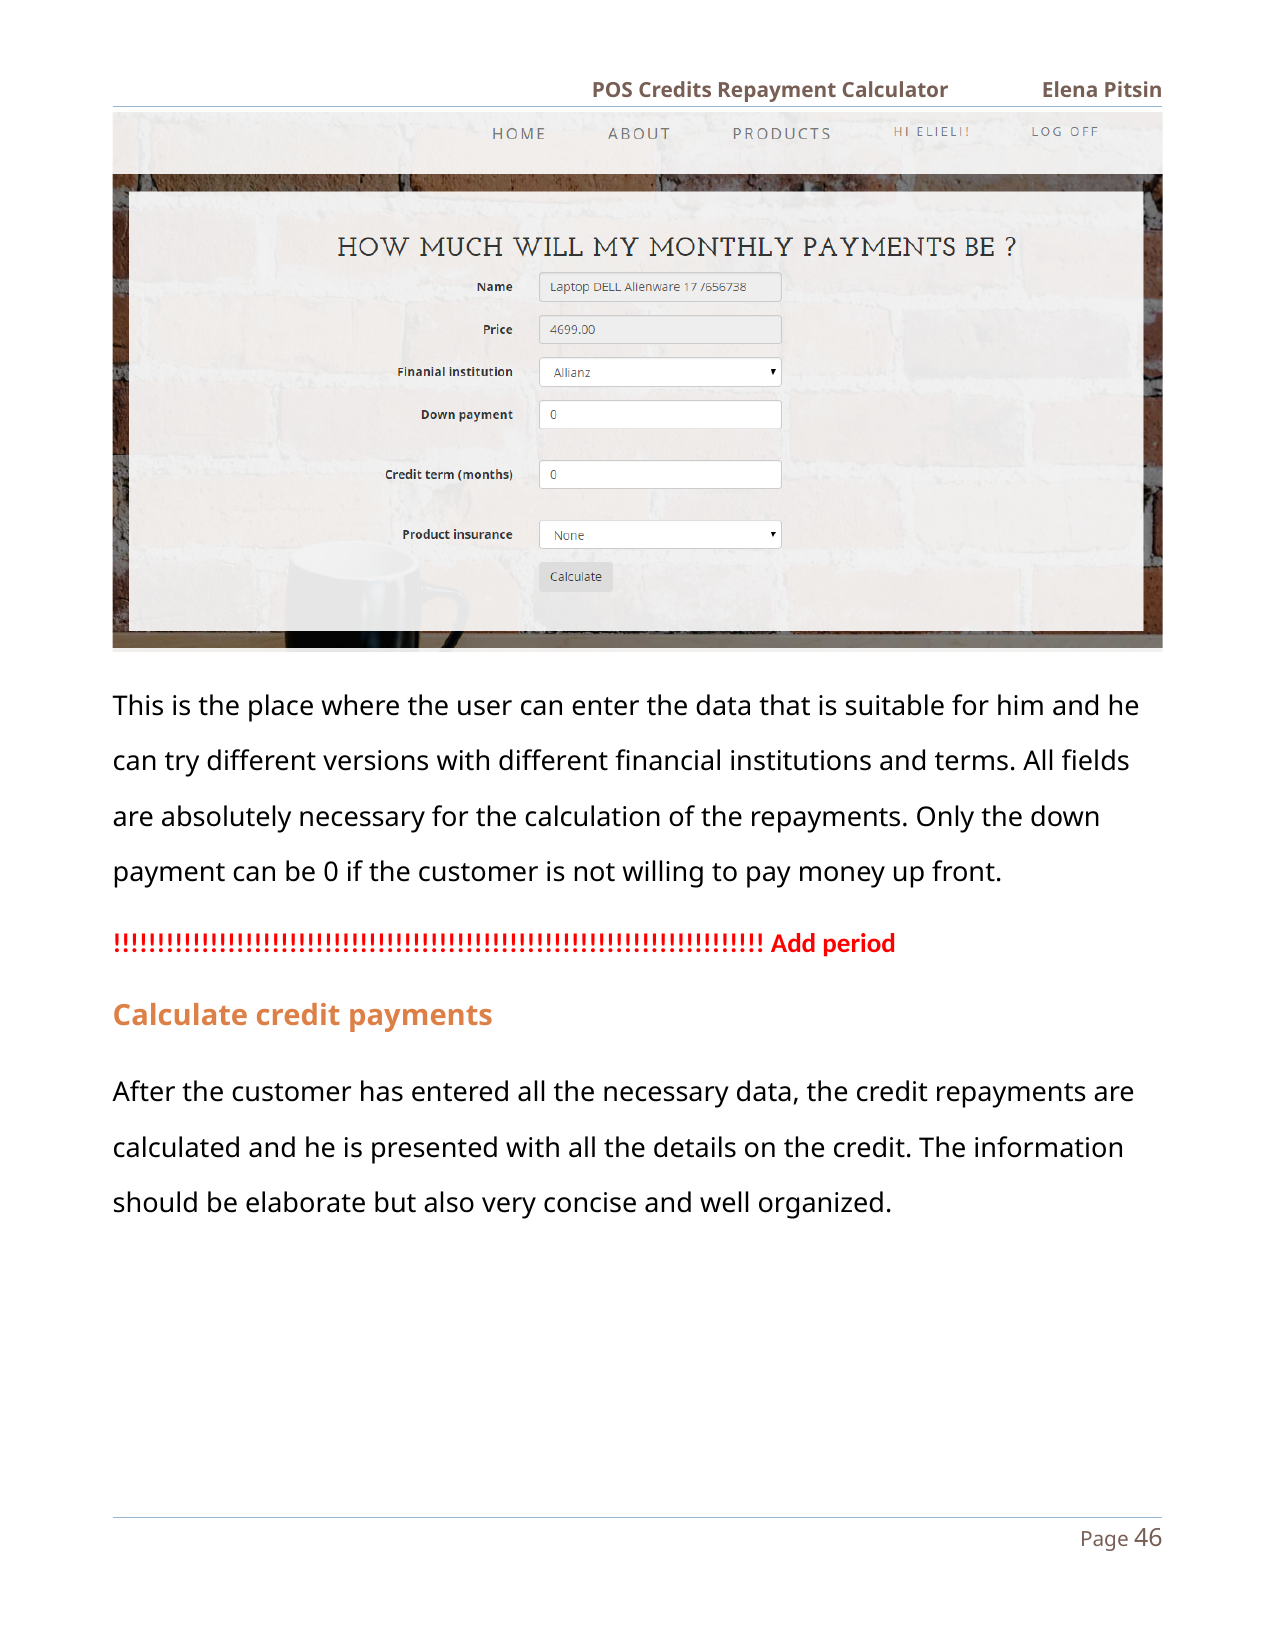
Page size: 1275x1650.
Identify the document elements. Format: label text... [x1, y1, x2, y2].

text Calculate credit payments [112, 994, 1162, 1034]
text After the customer has entered all the necessary data, the credit repayments are calculated and he is presented with all the details on the credit. The information should be elaborate but also very concise and well organized. [112, 1073, 1162, 1220]
text This is the place where the user can enter the data that is suitable for him and he can try different versions with different financial institutions and terms. All fields are absolutely necessary for the calculation of the repayments. Only the down payment can be 0 if the customer is not willing to pay money up front. [112, 686, 1162, 889]
picture [112, 112, 1163, 652]
text !!!!!!!!!!!!!!!!!!!!!!!!!!!!!!!!!!!!!!!!!!!!!!!!!!!!!!!!!!!!!!!!!!!!!!!!!! Add period [112, 926, 1162, 959]
